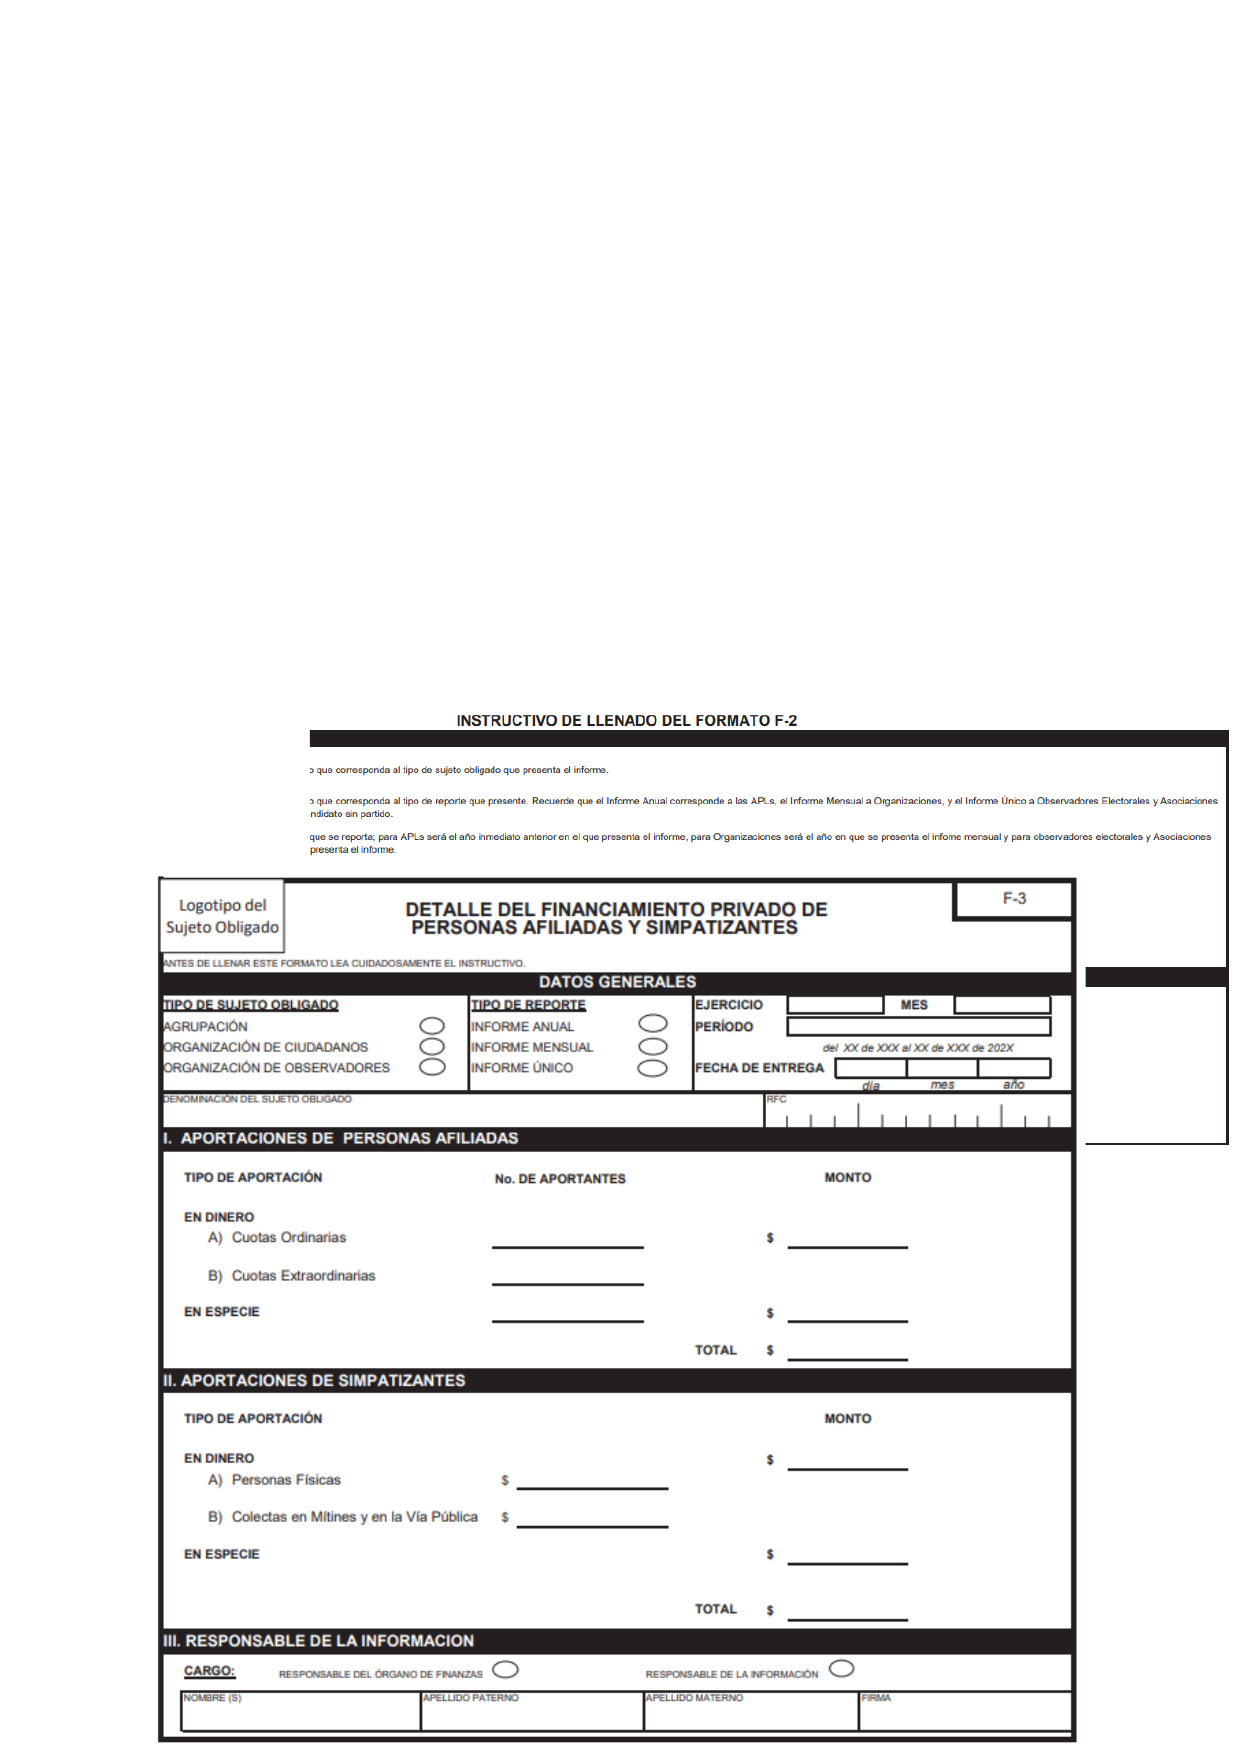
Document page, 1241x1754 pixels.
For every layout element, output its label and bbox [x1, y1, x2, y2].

picture [145, 706, 1241, 1754]
